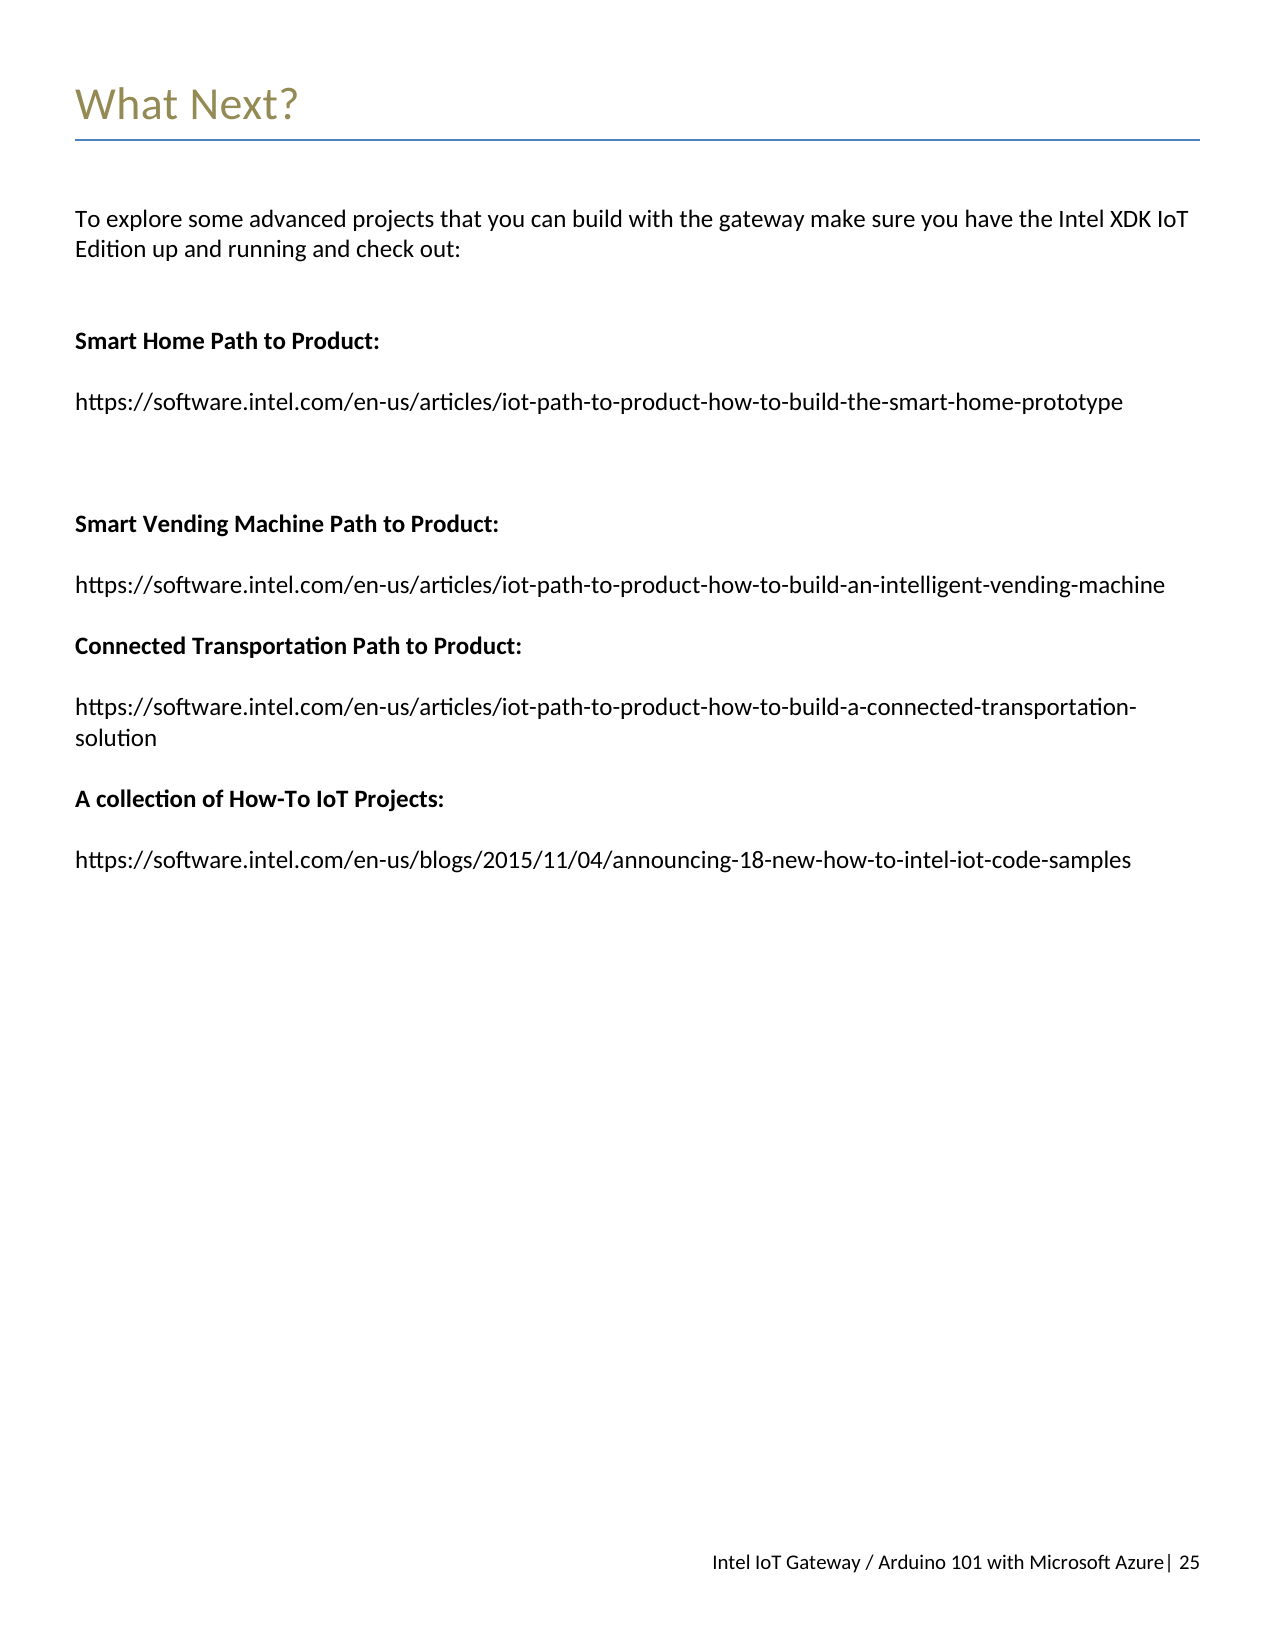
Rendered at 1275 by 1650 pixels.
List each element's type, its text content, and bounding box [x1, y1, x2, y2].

text https://software.intel.com/en-us/articles/iot-path-to-product-how-to-build-the-smart-home-prototype [75, 386, 1200, 417]
text https://software.intel.com/en-us/articles/iot-path-to-product-how-to-build-an-intelligent-vending-machine [75, 569, 1200, 600]
text https://software.intel.com/en-us/blogs/2015/11/04/announcing-18-new-how-to-intel-iot-code-samples [75, 844, 1200, 874]
text https://software.intel.com/en-us/articles/iot-path-to-product-how-to-build-a-connected-transportation-solution [75, 691, 1200, 752]
text Smart Home Path to Product: [75, 325, 1200, 356]
text Connected Transportation Path to Product: [75, 630, 1200, 661]
text To explore some advanced projects that you can build with the gateway make sure you have the Intel XDK IoT Edition up and running and check out: [75, 203, 1200, 264]
title What Next? [75, 75, 1200, 139]
text Smart Vending Machine Path to Product: [75, 508, 1200, 539]
text A collection of How-To IoT Projects: [75, 783, 1200, 813]
